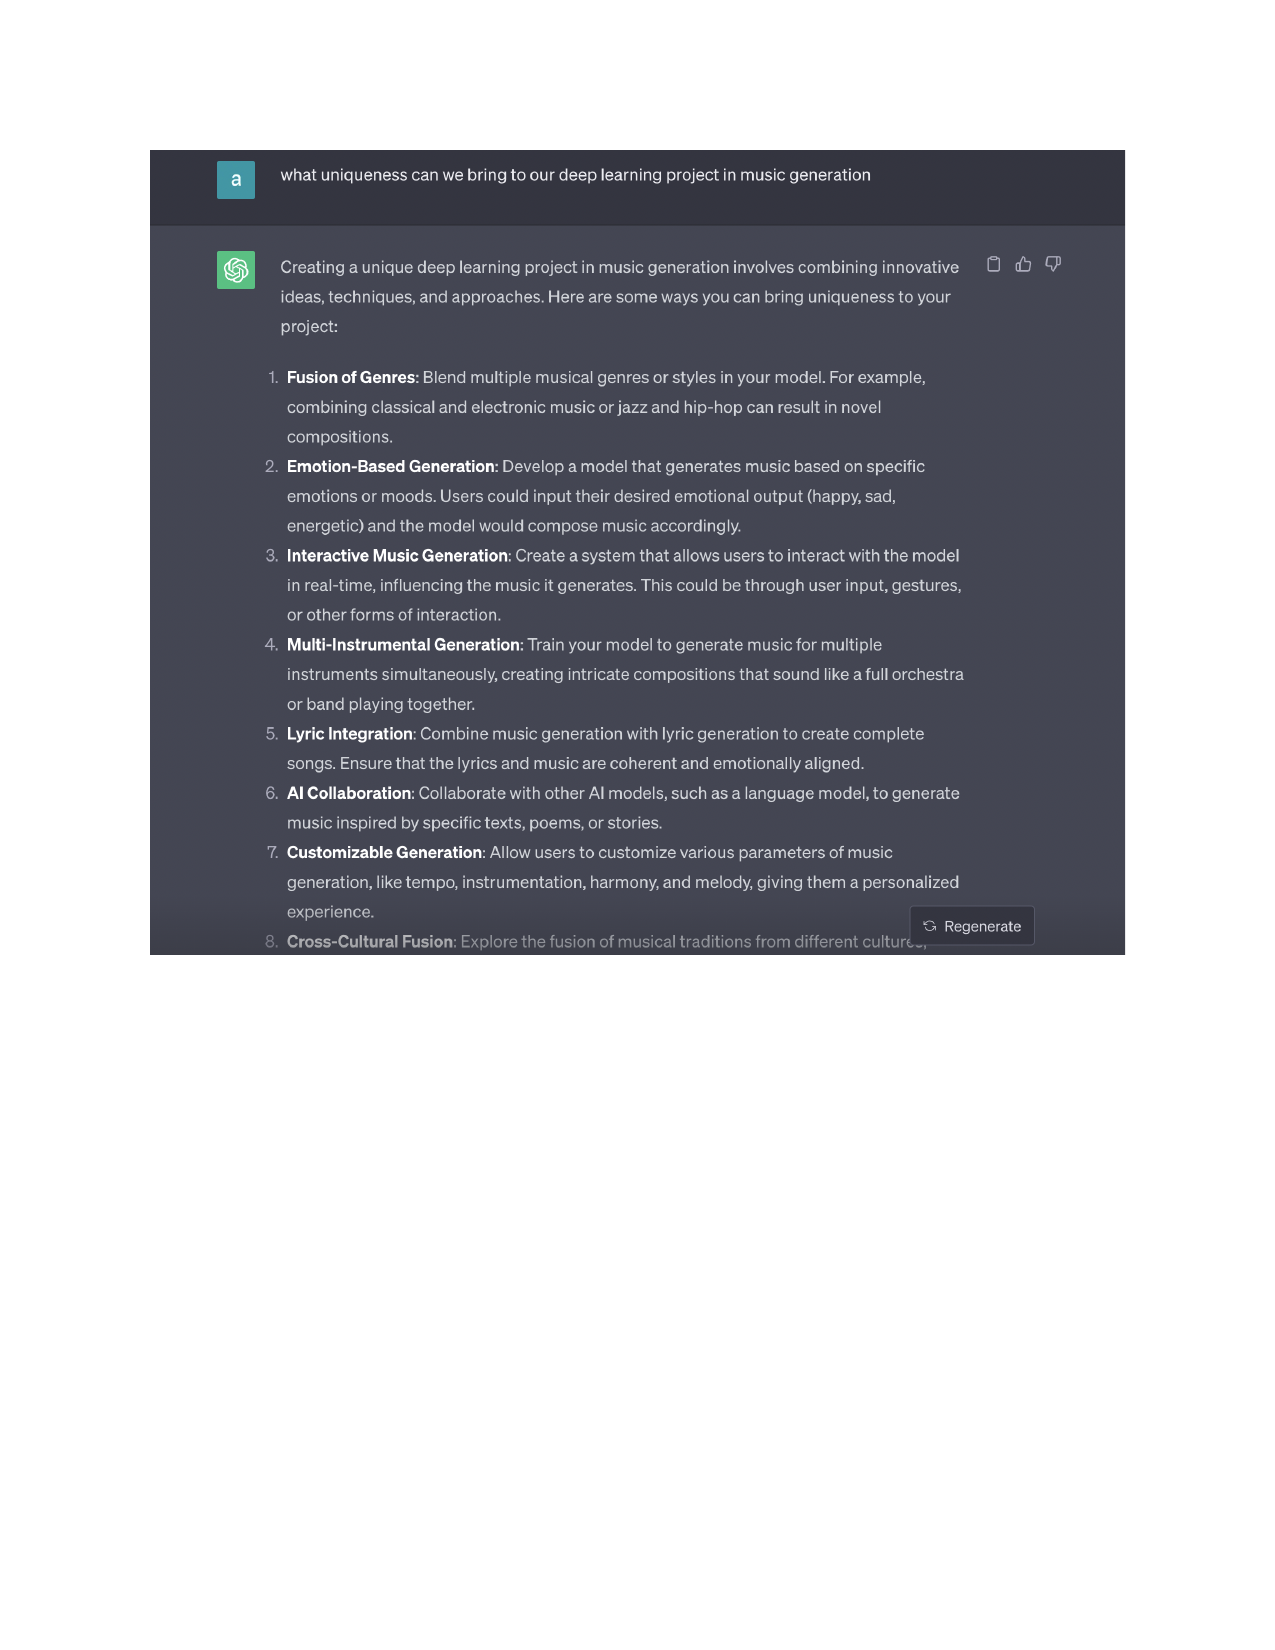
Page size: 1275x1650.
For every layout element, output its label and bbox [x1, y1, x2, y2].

picture [150, 150, 1125, 955]
